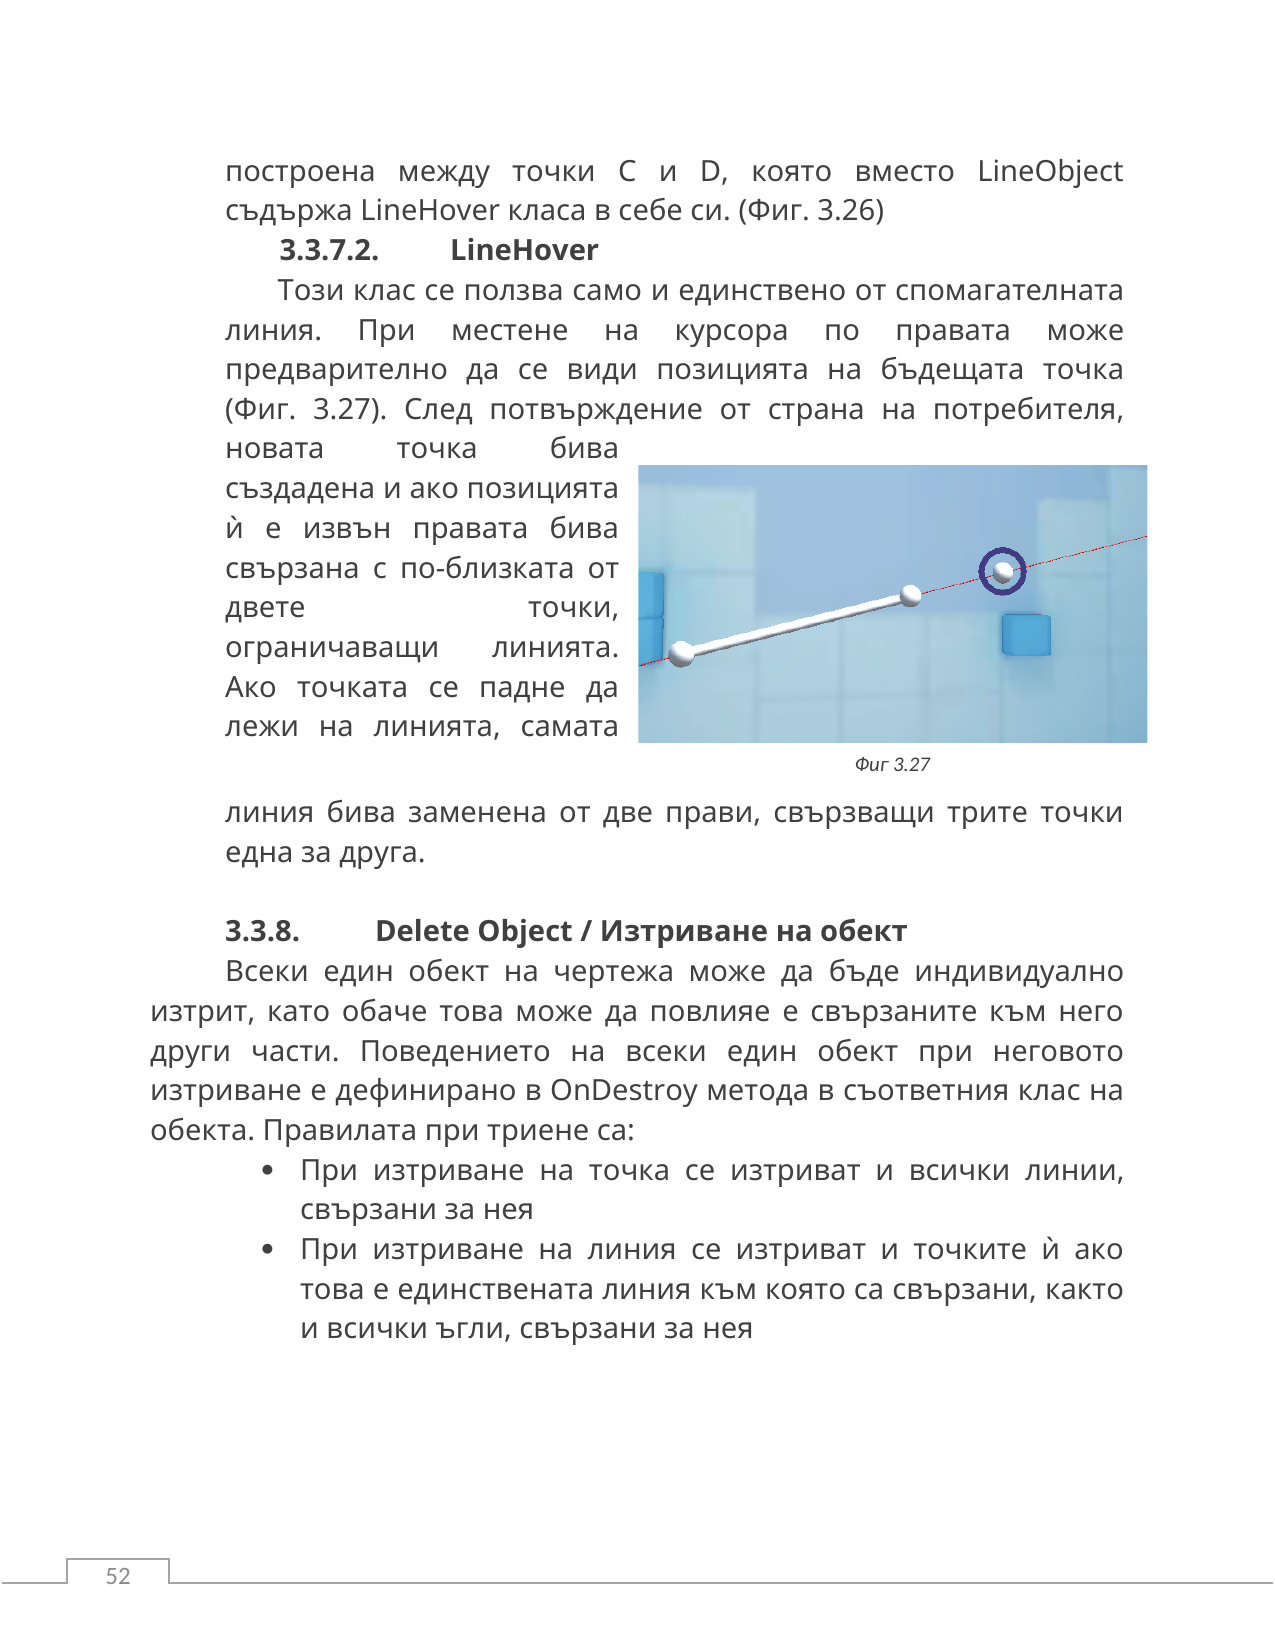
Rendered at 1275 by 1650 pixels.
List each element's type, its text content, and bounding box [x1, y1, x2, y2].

picture [638, 465, 1148, 743]
list Delete Object / Изтриване на обект [225, 911, 1125, 950]
text Всеки един обект на чертежа може да бъде индивидуално изтрит, като обаче това може да повлияе е свързаните към него други части. Поведението на всеки един обект при неговото изтриване е дефинирано в OnDestroy метода в съответния клас на обекта. Правилата при триене са: [150, 950, 1125, 1149]
text Този клас се ползва само и единствено от спомагателната линия. При местене на курсора по правата може предварително да се види позицията на бъдещата точка (Фиг. 3.27). След потвърждение от страна на потребителя, новата точка бива създадена и ако позицията ѝ е извън правата бива свързана с по-близката от двете точки, ограничаващи линията. Ако точката се падне да лежи на линията, самата линия бива заменена от две прави, свързващи трите точки една за друга. [225, 269, 1125, 871]
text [225, 150, 1125, 229]
list При изтриване на линия се изтриват и точките ѝ ако това е единствената линия към която са свързани, както и всички ъгли, свързани за нея [262, 1228, 1125, 1347]
list LineHover [279, 229, 1125, 269]
list При изтриване на точка се изтриват и всички линии, свързани за нея [262, 1149, 1125, 1228]
